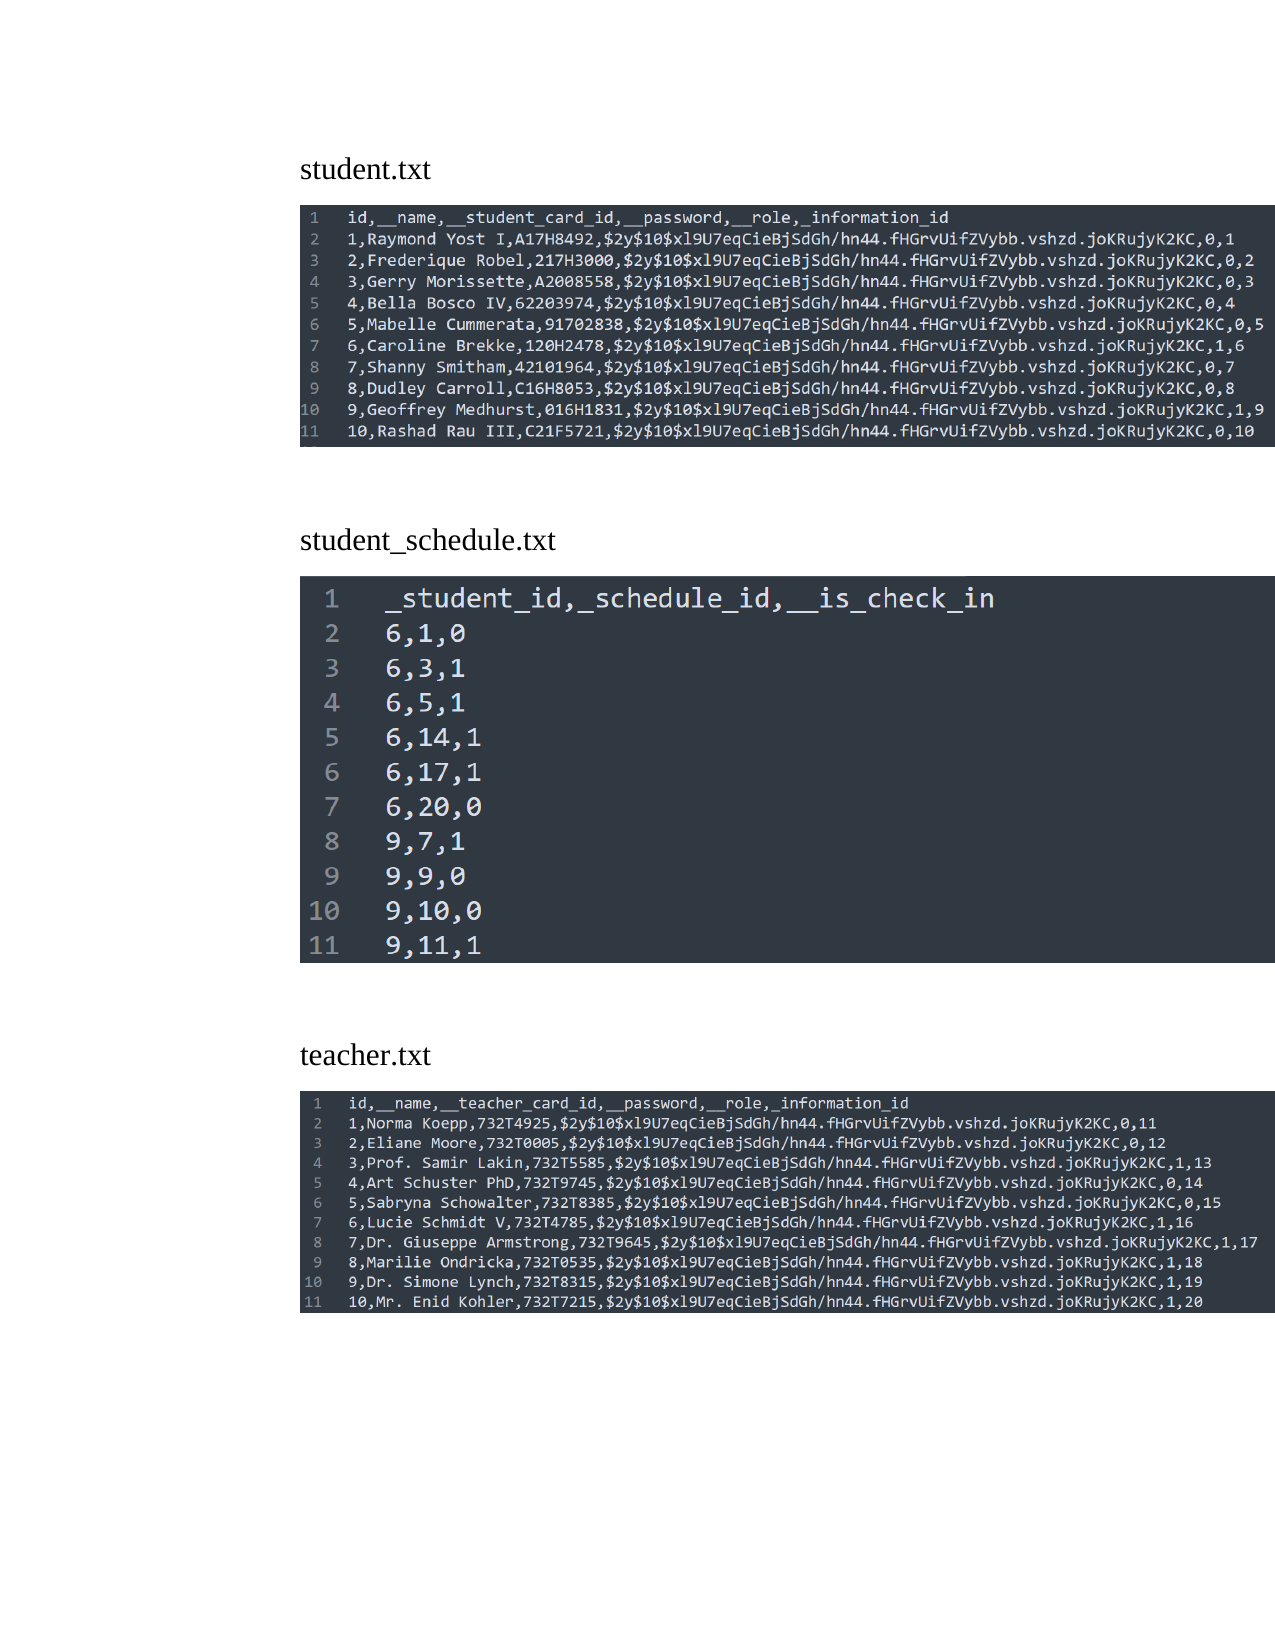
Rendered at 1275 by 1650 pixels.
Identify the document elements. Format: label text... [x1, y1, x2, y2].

text student_schedule.txt [300, 521, 1125, 557]
text teacher.txt [300, 1036, 1125, 1072]
picture [300, 205, 1275, 447]
text student.txt [300, 150, 1125, 186]
picture [300, 576, 1275, 963]
picture [300, 1091, 1275, 1313]
